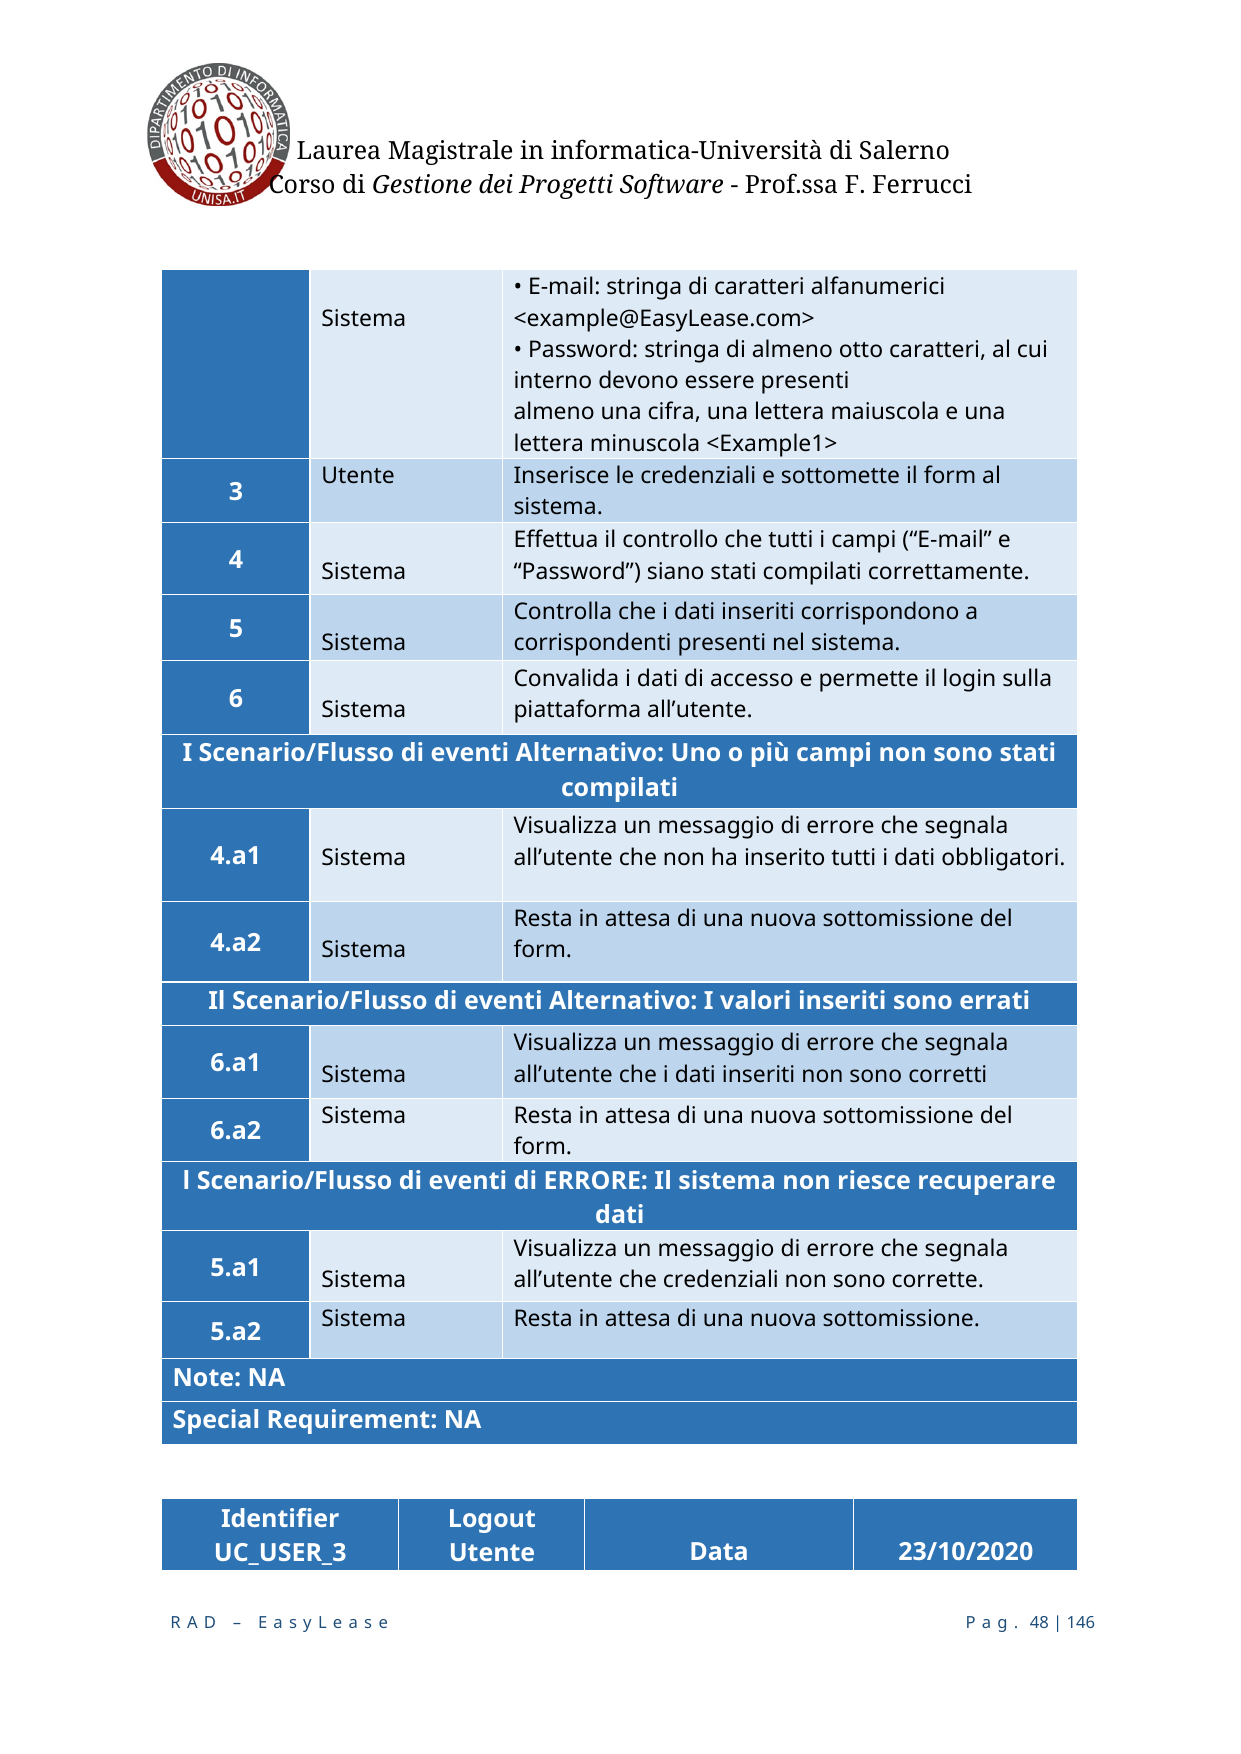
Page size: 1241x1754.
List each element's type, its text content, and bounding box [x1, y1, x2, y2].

table_cell Sistema [311, 1302, 502, 1358]
table_cell Sistema [311, 523, 502, 594]
table_cell 4.a1 [162, 809, 309, 901]
table_cell l Scenario/Flusso di eventi di ERRORE: Il sistema non riesce recuperare dati [162, 1162, 1077, 1230]
table_cell Effettua il controllo che tutti i campi (“E-mail” e “Password”) siano stati compilati correttamente. [503, 523, 1077, 594]
table_cell Sistema [311, 809, 502, 901]
table_cell Sistema [311, 1026, 502, 1098]
table_header Data [585, 1499, 853, 1570]
table_cell Note: NA [162, 1359, 1077, 1401]
table_cell 5.a1 [162, 1231, 309, 1301]
table_header 23/10/2020 [854, 1499, 1077, 1570]
table_cell Visualizza un messaggio di errore che segnala all’utente che non ha inserito tutti i dati obbligatori. [503, 809, 1077, 901]
table_cell Resta in attesa di una nuova sottomissione. [503, 1302, 1077, 1358]
table_cell 6.a2 [162, 1099, 309, 1161]
table_cell Il Scenario/Flusso di eventi Alternativo: I valori inseriti sono errati [162, 983, 1077, 1025]
picture [147, 63, 290, 206]
table_cell Resta in attesa di una nuova sottomissione del form. [503, 1099, 1077, 1161]
table_cell Sistema [311, 270, 502, 458]
table_cell Utente [311, 459, 502, 522]
table_cell Sistema [311, 661, 502, 734]
table_cell 3 [162, 459, 309, 522]
table_cell Inserisce le credenziali e sottomette il form al sistema. [503, 459, 1077, 522]
table_cell Sistema [311, 902, 502, 981]
table_cell 6 [162, 661, 309, 734]
table_cell Resta in attesa di una nuova sottomissione del form. [503, 902, 1077, 981]
table_cell Visualizza un messaggio di errore che segnala all’utente che i dati inseriti non sono corretti [503, 1026, 1077, 1098]
table_cell Special Requirement: NA [162, 1402, 1077, 1444]
table_cell 4 [162, 523, 309, 594]
table_cell Sistema [311, 1231, 502, 1301]
table_cell 5 [162, 595, 309, 660]
table_cell 6.a1 [162, 1026, 309, 1098]
table_cell Visualizza un messaggio di errore che segnala all’utente che credenziali non sono corrette. [503, 1231, 1077, 1301]
table_cell Convalida i dati di accesso e permette il login sulla piattaforma all’utente. [503, 661, 1077, 734]
table_cell 4.a2 [162, 902, 309, 981]
table_cell Controlla che i dati inseriti corrispondono a corrispondenti presenti nel sistema. [503, 595, 1077, 660]
table_cell Sistema [311, 1099, 502, 1161]
table_cell 2 [162, 270, 309, 458]
table_cell I Scenario/Flusso di eventi Alternativo: Uno o più campi non sono stati compilati [162, 735, 1077, 808]
table_cell 5.a2 [162, 1302, 309, 1358]
table_header Logout Utente [399, 1499, 584, 1570]
table_header Identifier UC_USER_3 [162, 1499, 398, 1570]
table_cell Sistema [311, 595, 502, 660]
